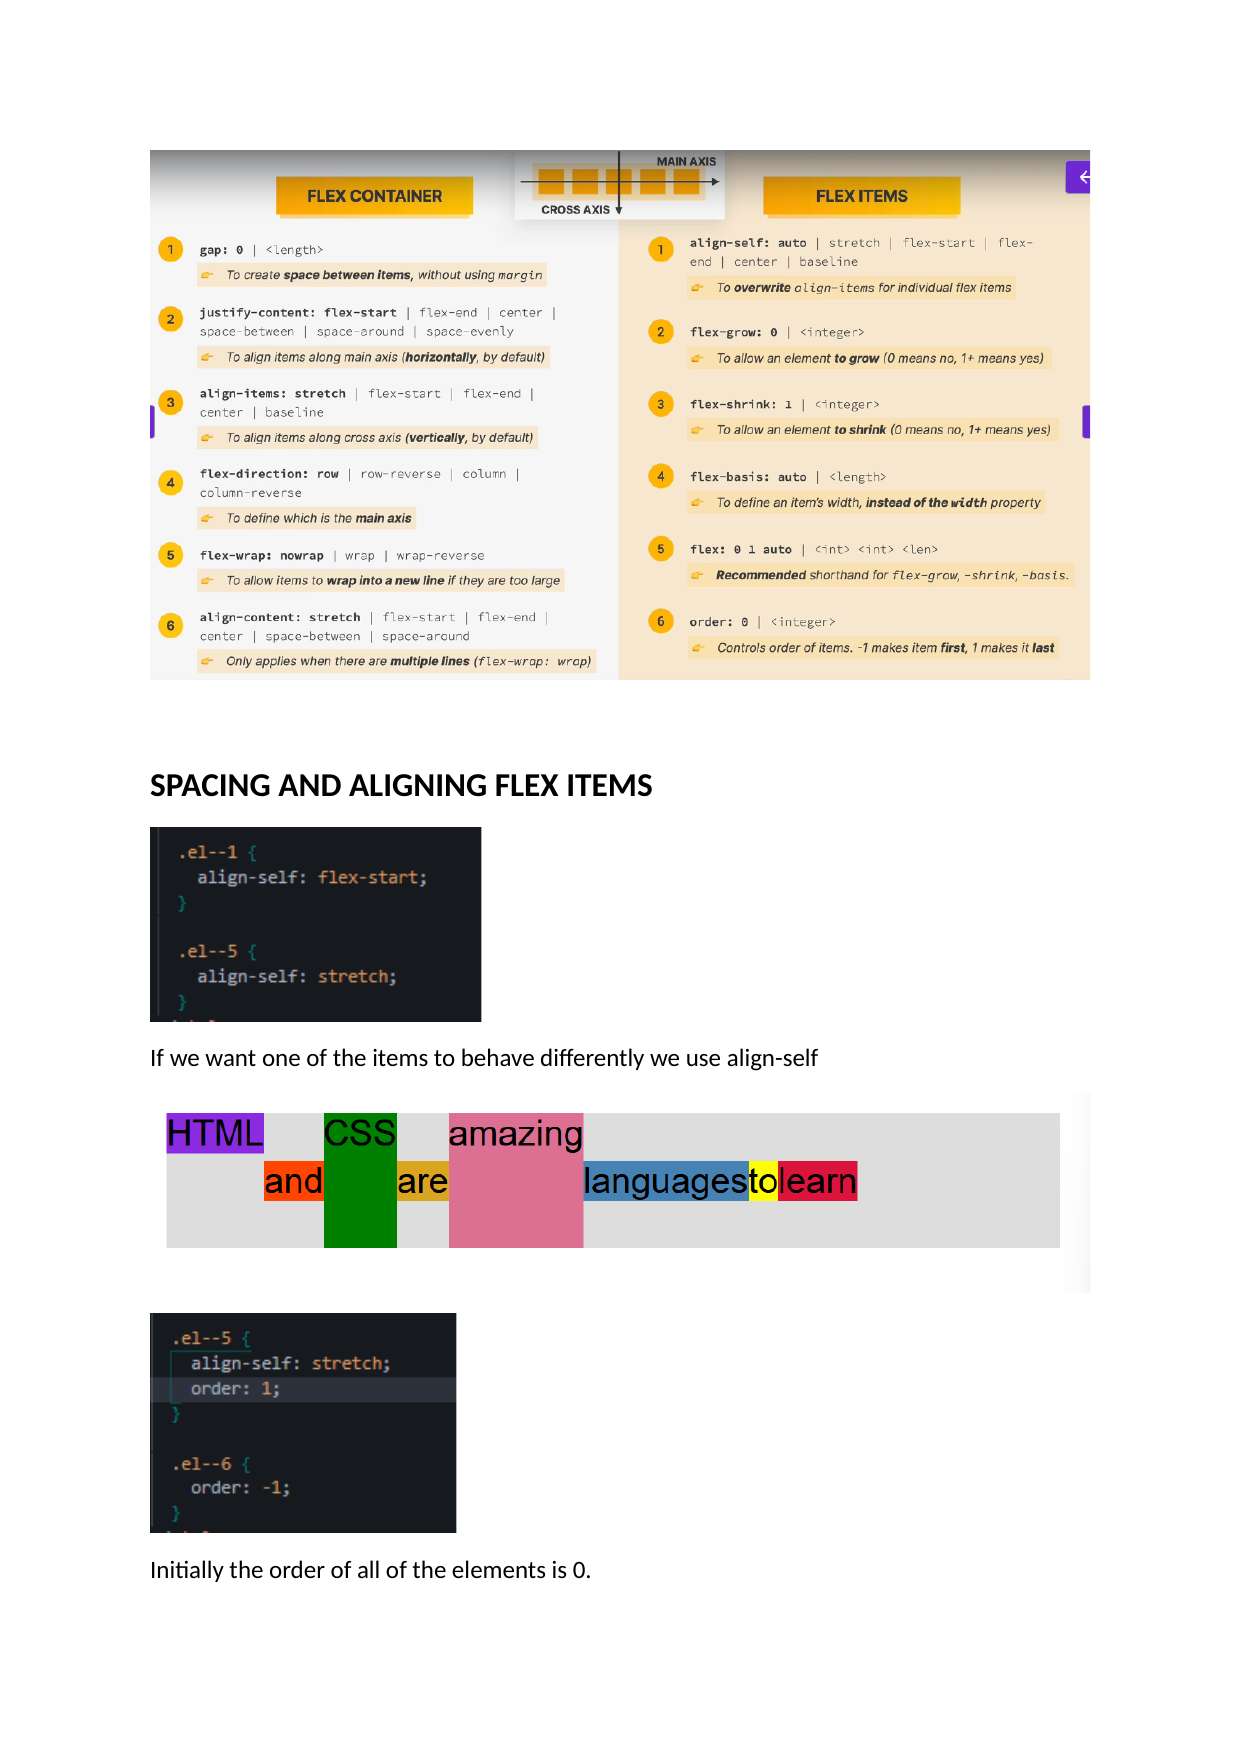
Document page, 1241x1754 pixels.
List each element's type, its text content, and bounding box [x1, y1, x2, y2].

text SPACING AND ALIGNING FLEX ITEMS [150, 764, 1090, 805]
picture [150, 150, 1091, 680]
picture [150, 1313, 457, 1533]
text Initially the order of all of the elements is 0. [150, 1554, 1090, 1584]
picture [150, 827, 482, 1022]
picture [150, 1093, 1091, 1293]
text If we want one of the items to behave differently we use align-self [150, 1042, 1090, 1073]
